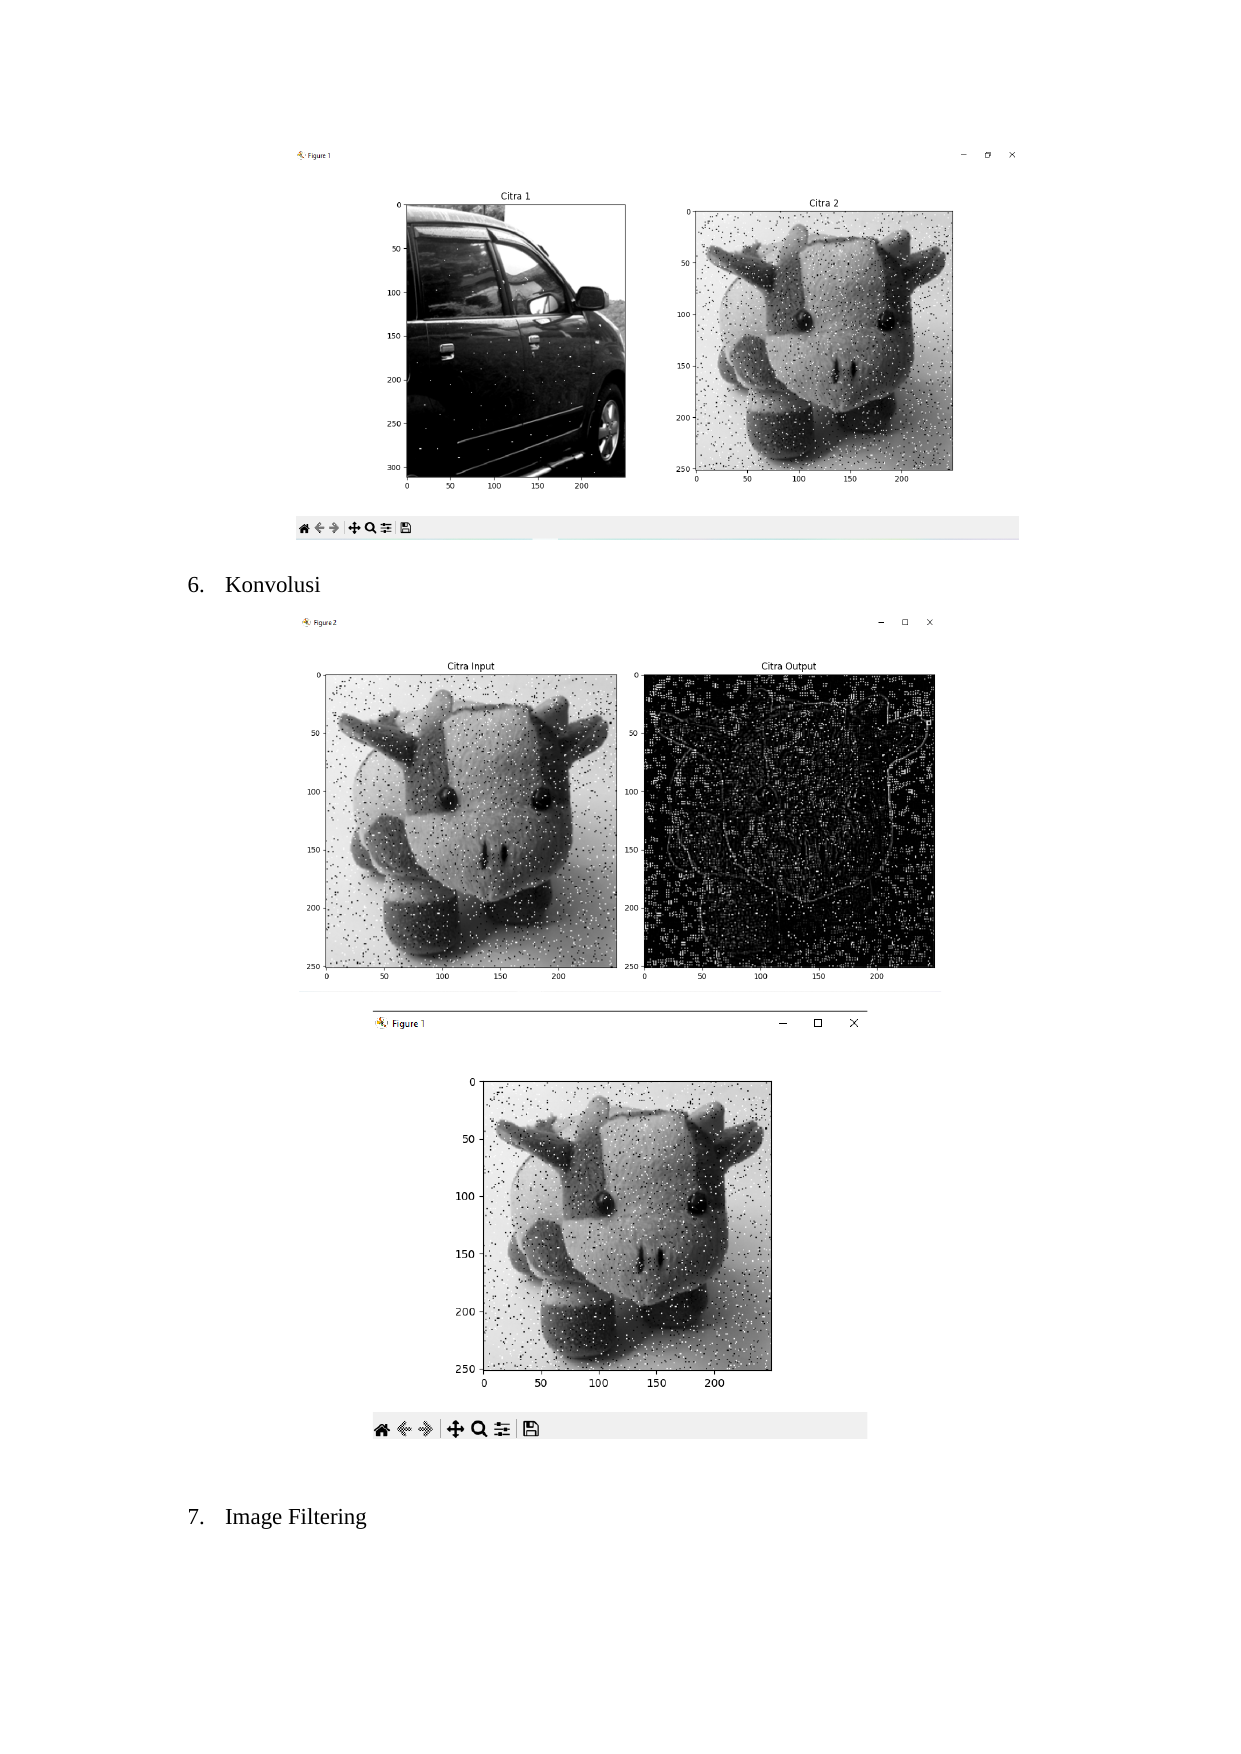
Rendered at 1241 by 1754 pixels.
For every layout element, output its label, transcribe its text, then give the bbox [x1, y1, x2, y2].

list Konvolusi [187, 571, 1090, 597]
list Image Filtering [187, 1503, 1090, 1529]
picture [299, 615, 942, 992]
picture [296, 150, 1019, 540]
picture [372, 1010, 868, 1439]
